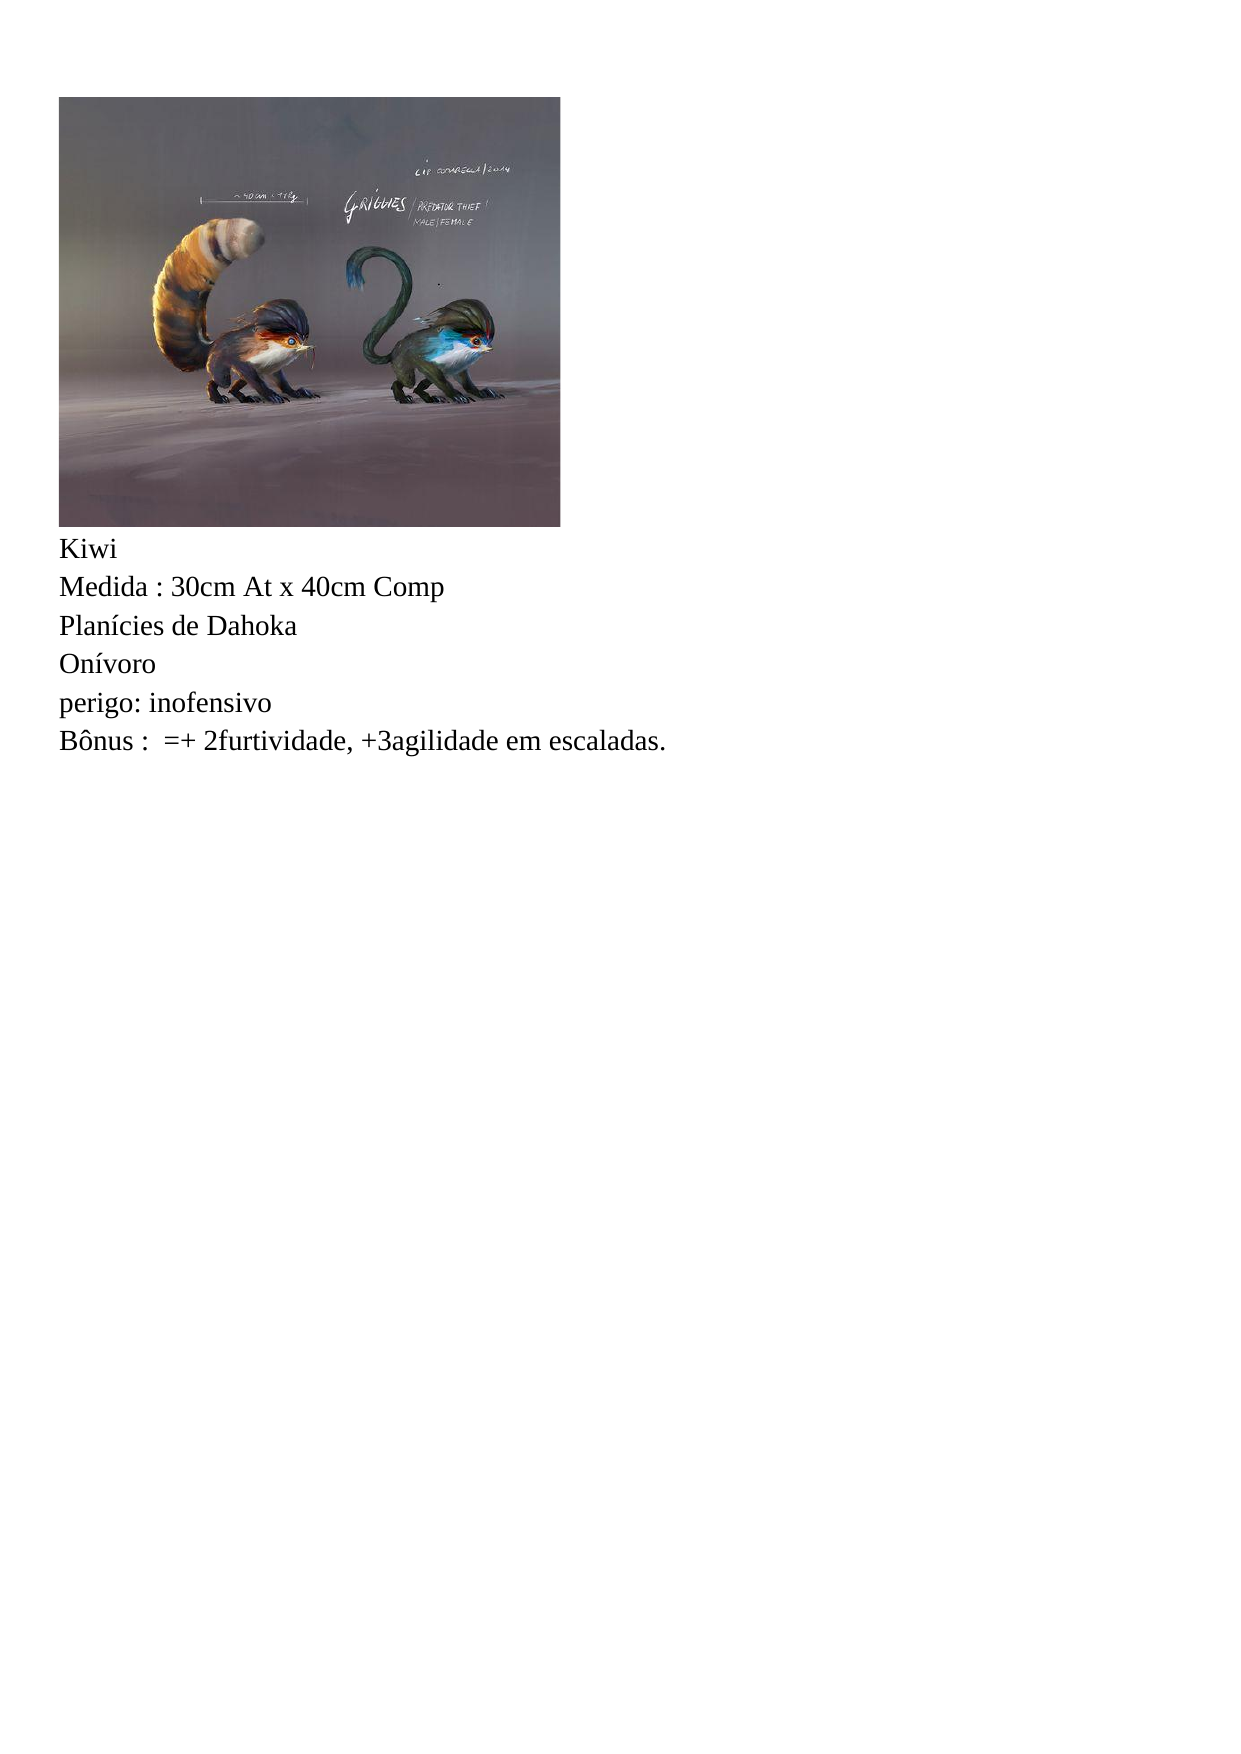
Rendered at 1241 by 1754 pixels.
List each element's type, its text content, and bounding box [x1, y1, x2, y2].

text Kiwi [59, 531, 1181, 564]
text Medida : 30cm At x 40cm Comp [59, 569, 1181, 603]
text Bônus : =+ 2furtividade, +3agilidade em escaladas. [59, 723, 1181, 757]
picture [58, 97, 561, 527]
text perigo: inofensivo [59, 685, 1181, 718]
text Planícies de Dahoka [59, 608, 1181, 641]
text Onívoro [59, 646, 1181, 680]
